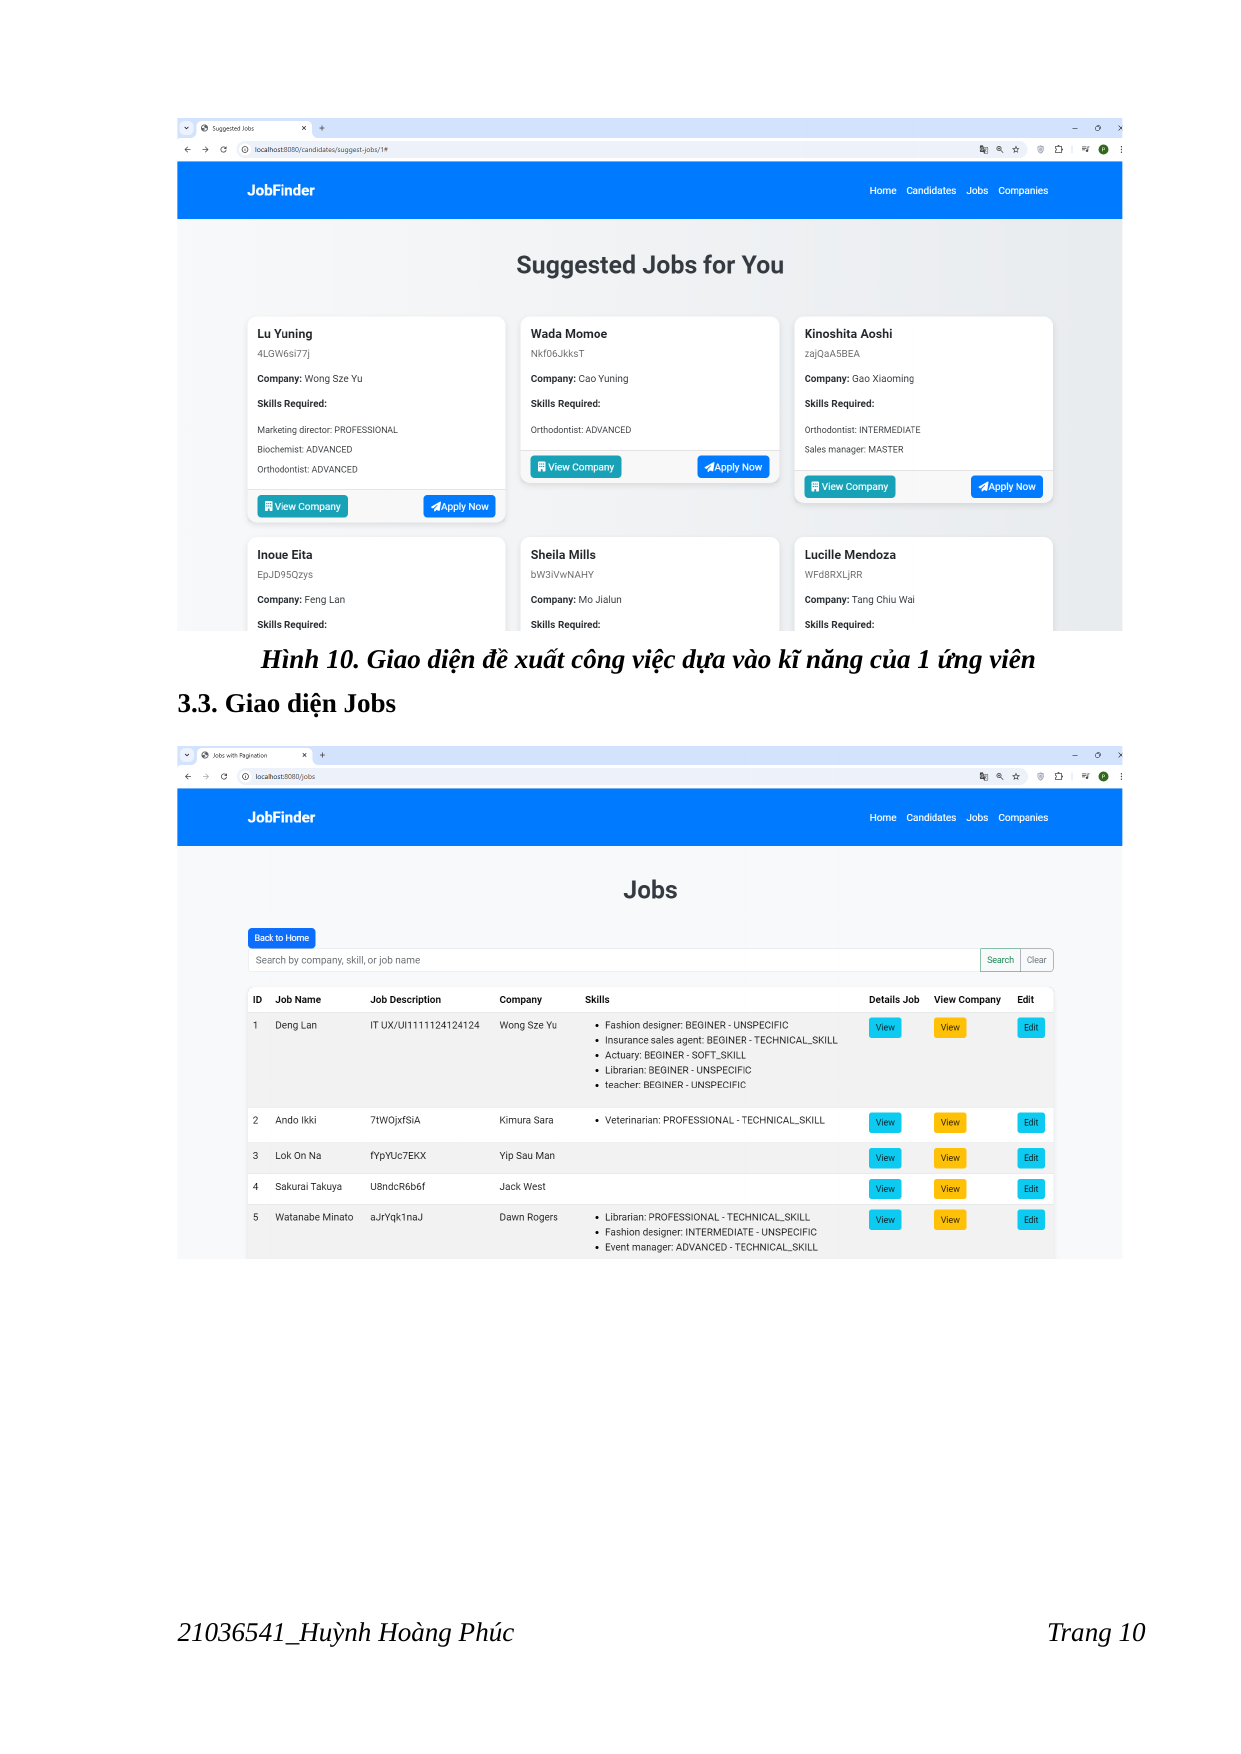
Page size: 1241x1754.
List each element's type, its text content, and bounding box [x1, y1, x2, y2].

picture [177, 118, 1123, 631]
text 3.3. Giao diện Jobs [177, 687, 1122, 718]
picture [177, 746, 1123, 1259]
